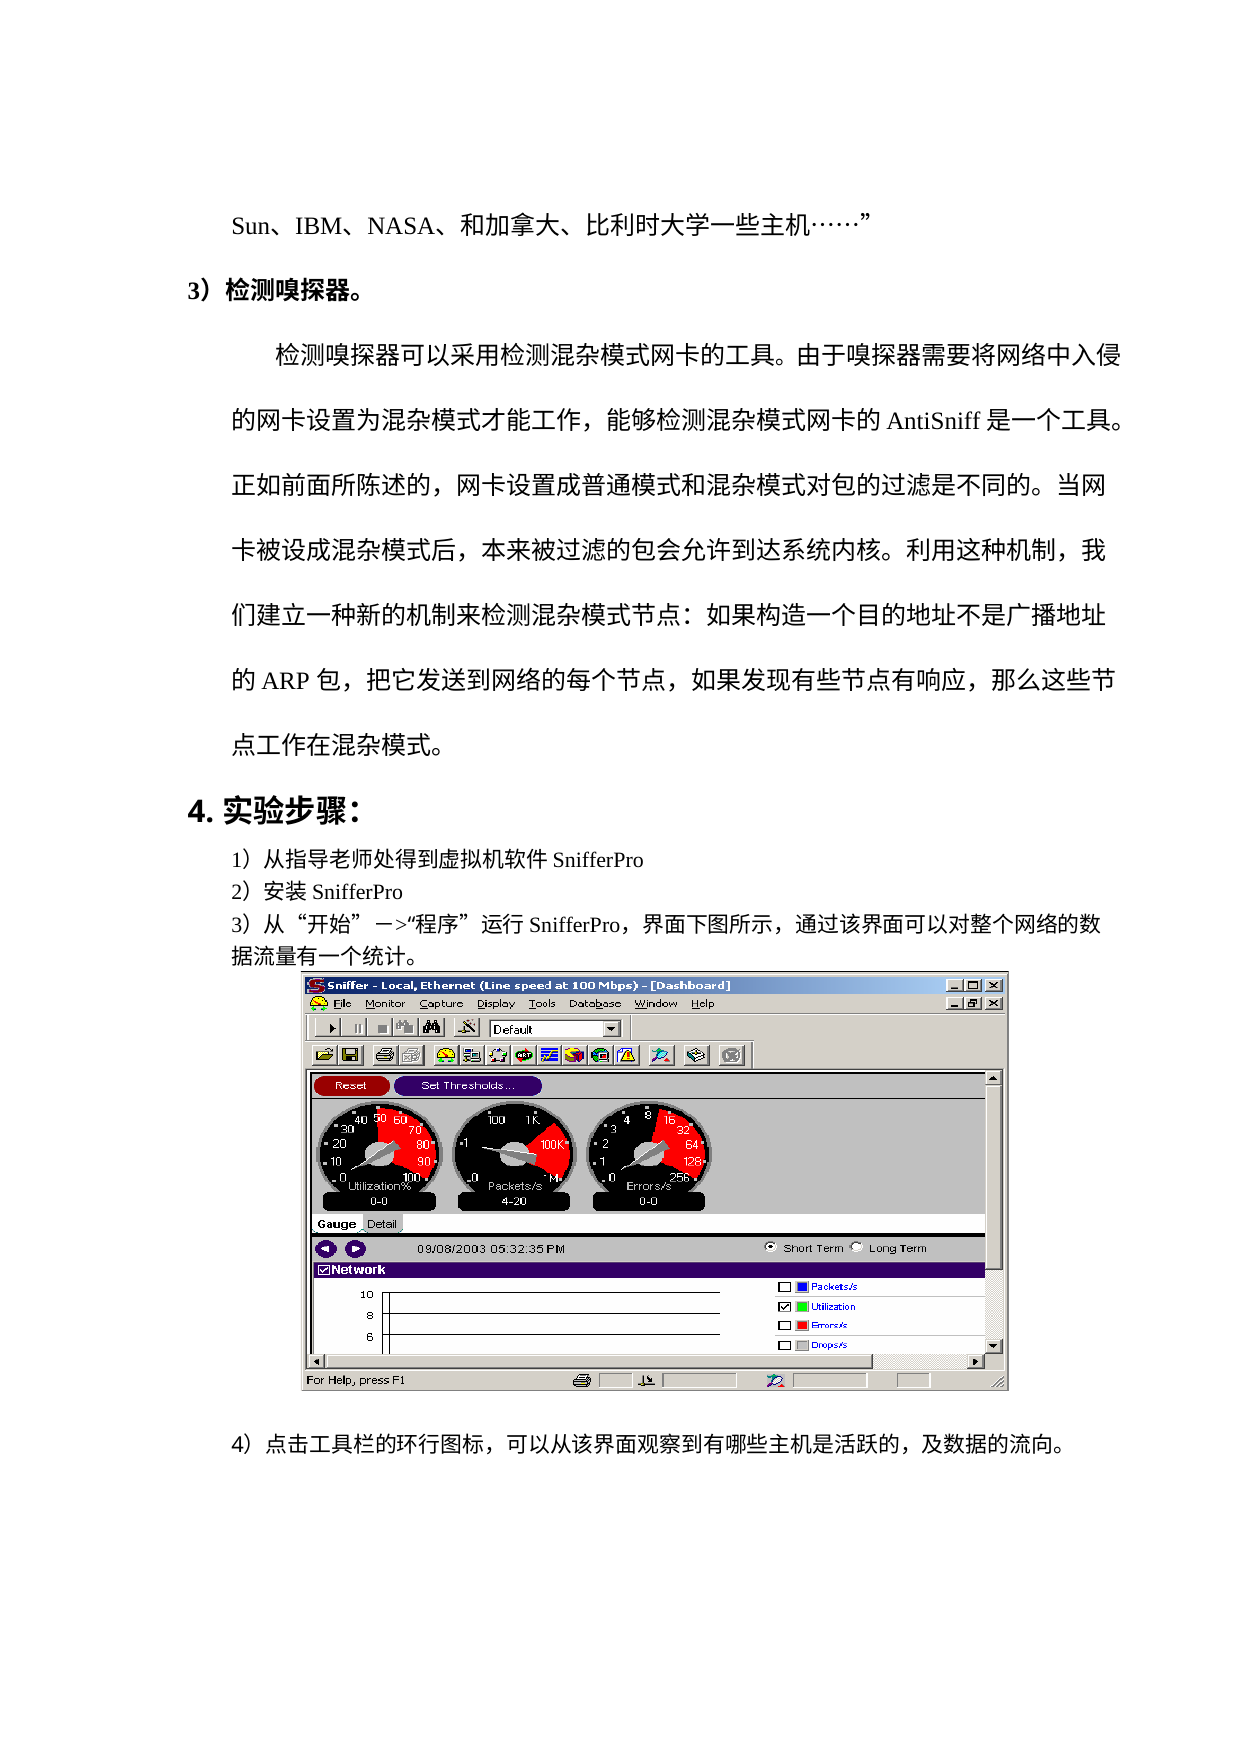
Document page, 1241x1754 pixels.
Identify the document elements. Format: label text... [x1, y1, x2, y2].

text 4. 实验步骤： [187, 776, 1122, 841]
text 1）从指导老师处得到虚拟机软件SnifferPro [187, 841, 1122, 874]
text 4）点击工具栏的环行图标，可以从该界面观察到有哪些主机是活跃的，及数据的流向。 [187, 1426, 1122, 1459]
text 3）检测嗅探器。 [187, 256, 1122, 321]
text 2）安装SnifferPro [187, 874, 1122, 906]
text 3）从“开始”－>“程序”运行SnifferPro，界面下图所示，通过该界面可以对整个网络的数据流量有一个统计。 [231, 906, 1122, 971]
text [231, 191, 1122, 256]
text 检测嗅探器可以采用检测混杂模式网卡的工具。由于嗅探器需要将网络中入侵的网卡设置为混杂模式才能工作，能够检测混杂模式网卡的AntiSniff 是一个工具。正如前面所陈述的，网卡设置成普通模式和混杂模式对包的过滤是不同的。当网卡被设成混杂模式后，本来被过滤的包会允许到达系统内核。利用这种机制，我们建立一种新的机制来检测混杂模式节点：如果构造一个目的地址不是广播地址的ARP 包，把它发送到网络的每个节点，如果发现有些节点有响应，那么这些节点工作在混杂模式。 [231, 321, 1122, 776]
